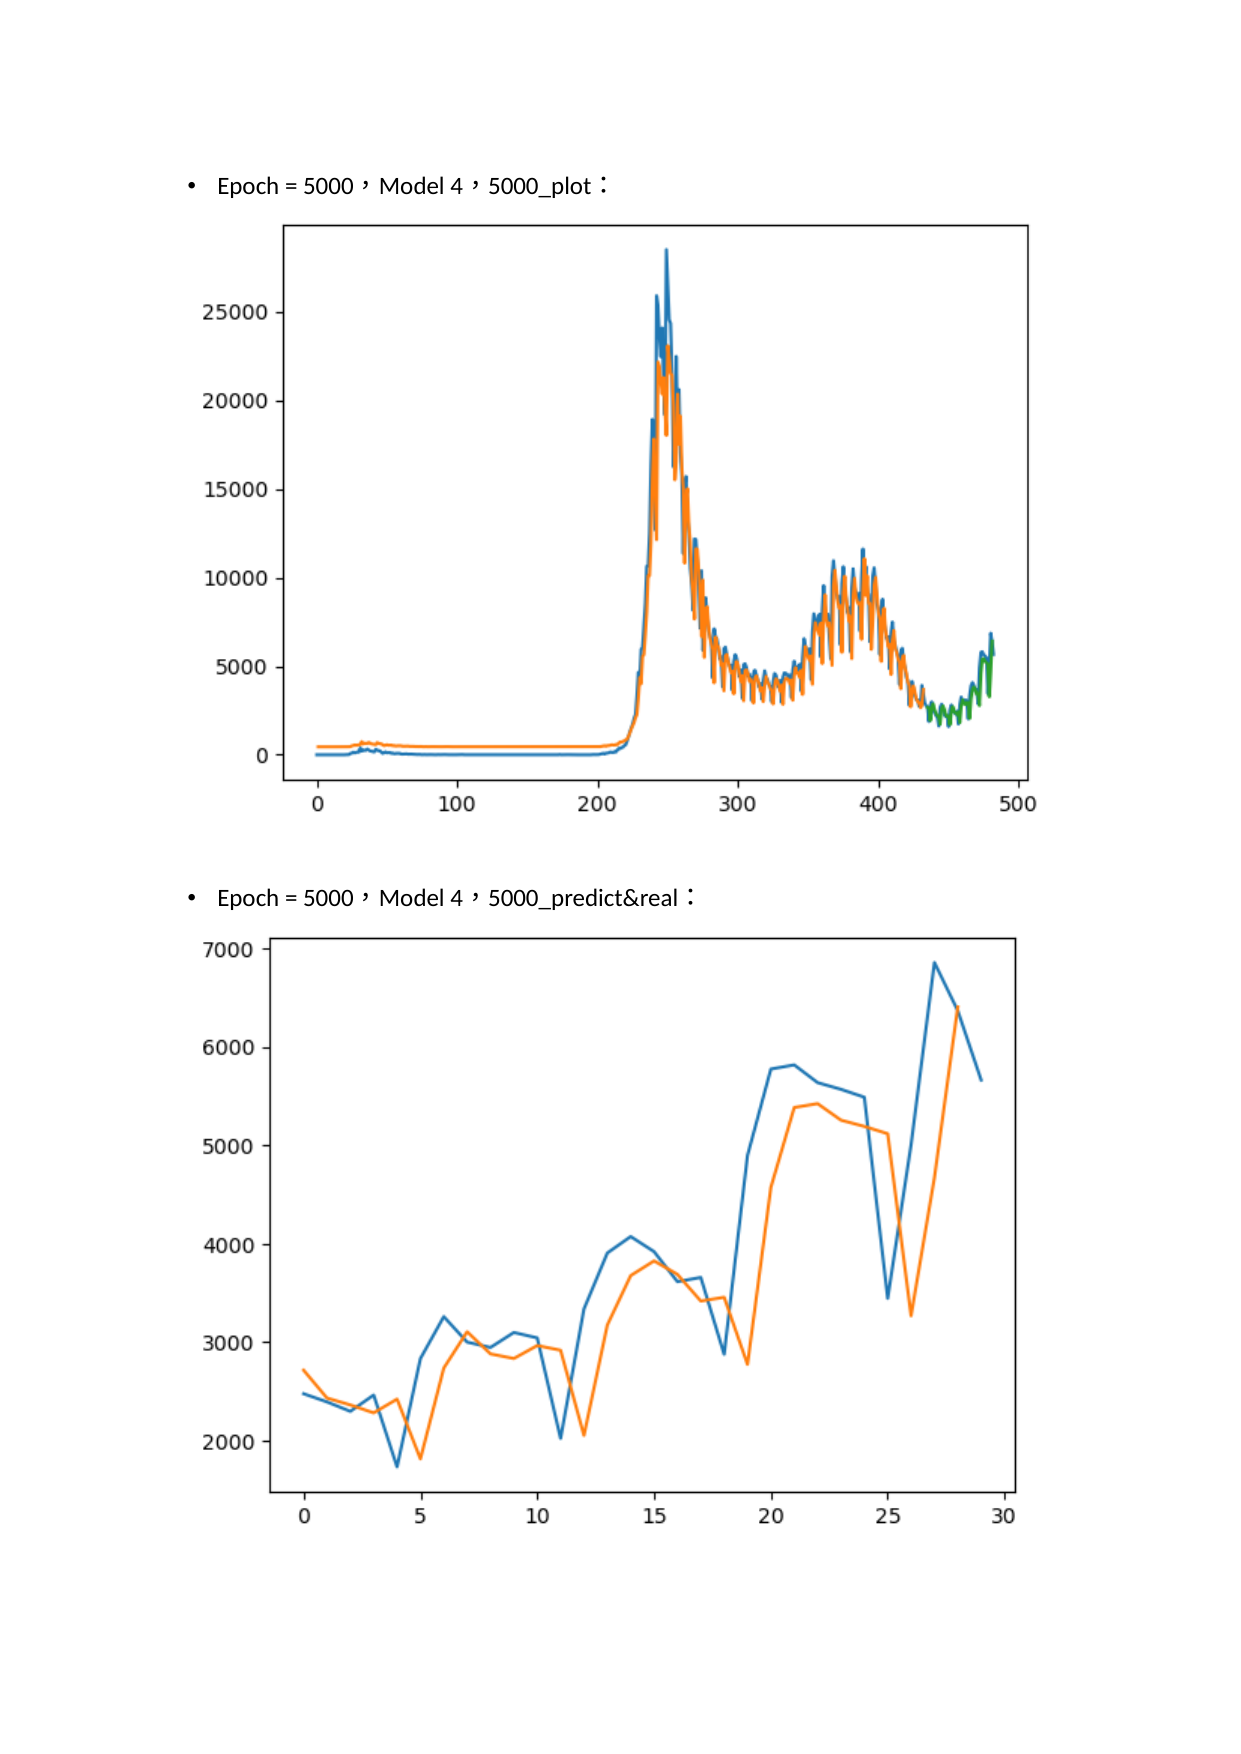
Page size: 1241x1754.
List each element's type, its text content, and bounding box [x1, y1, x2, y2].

picture [187, 210, 1053, 831]
list Epoch = 5000，Model 4，5000_plot： [187, 164, 1053, 202]
picture [187, 923, 1033, 1543]
list Epoch = 5000，Model 4，5000_predict&real： [187, 877, 1053, 914]
